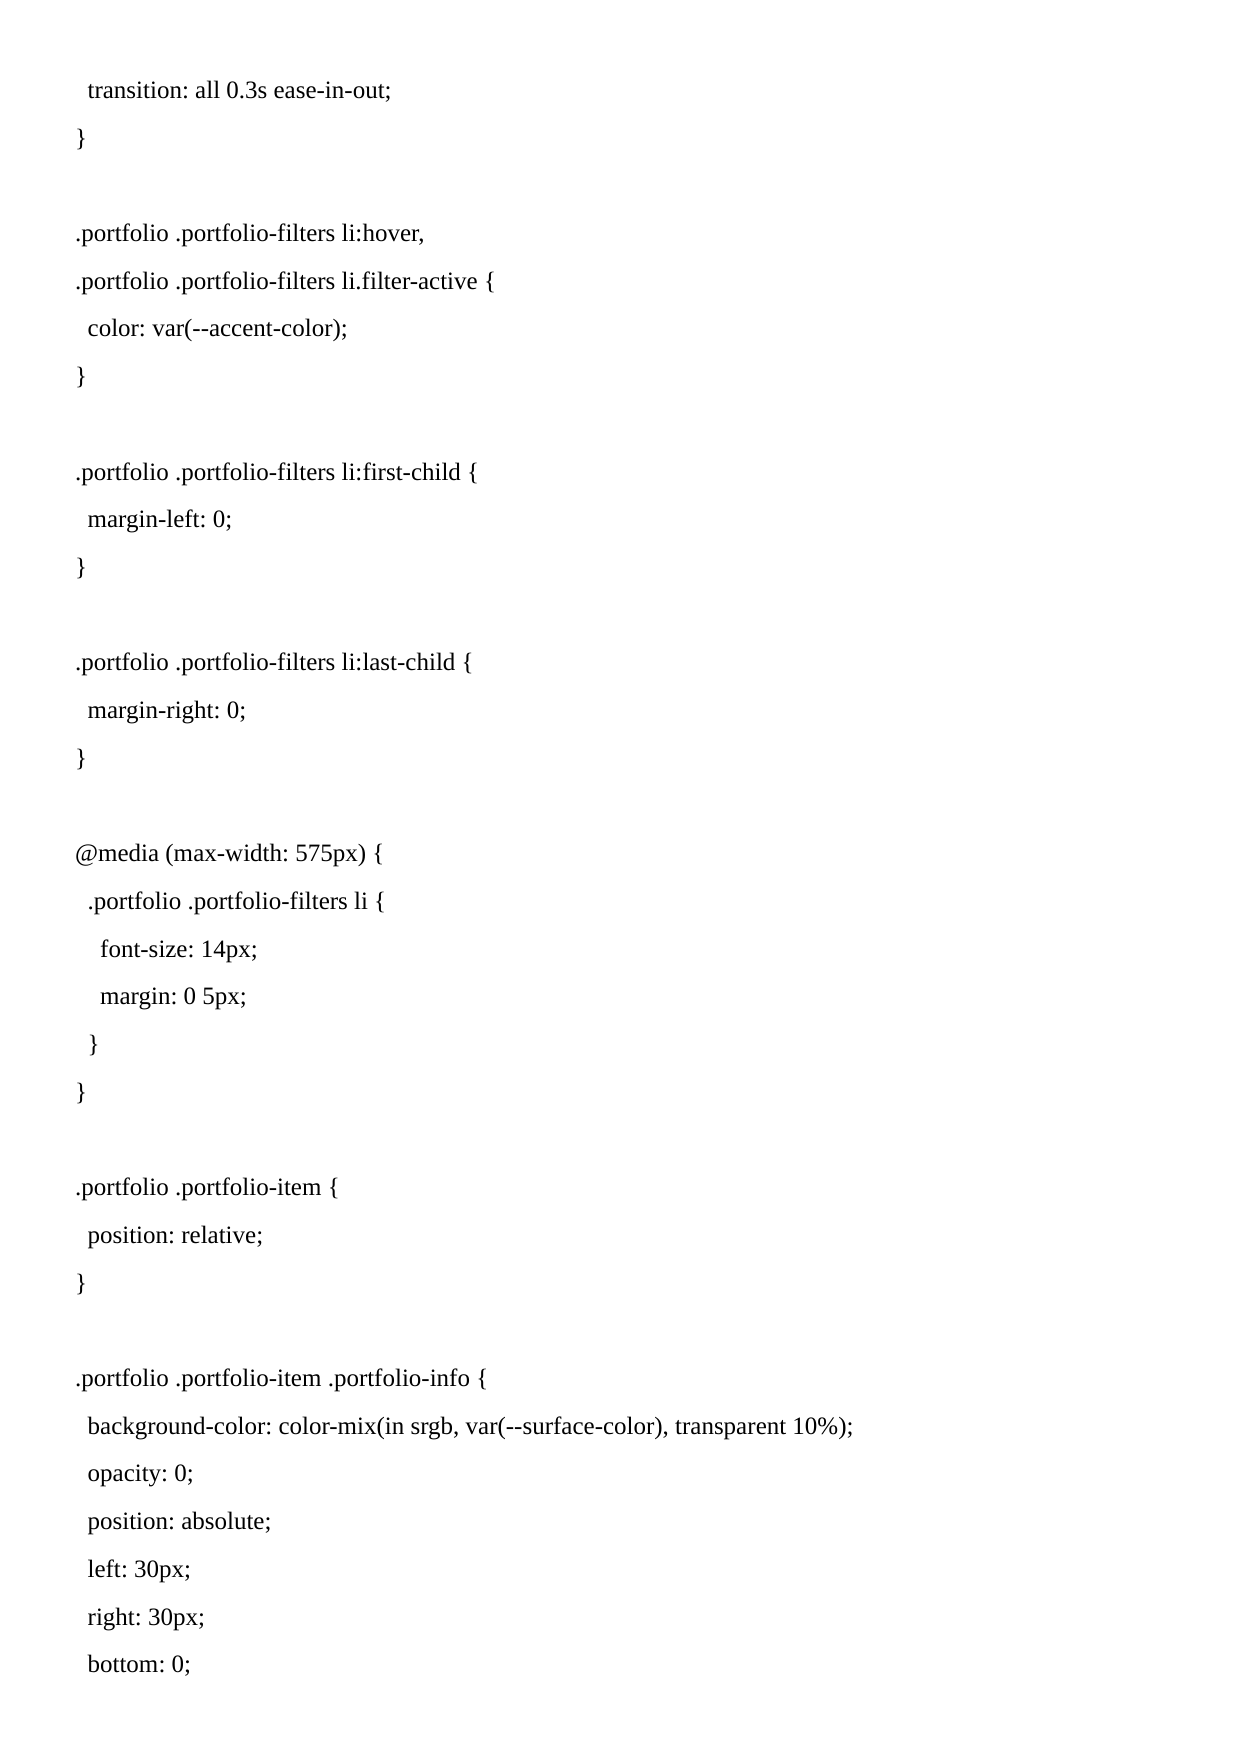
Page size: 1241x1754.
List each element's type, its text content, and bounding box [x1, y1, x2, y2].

text } [75, 552, 1165, 581]
text .portfolio .portfolio-filters li { [75, 886, 1165, 915]
text opacity: 0; [75, 1458, 1165, 1487]
text .portfolio .portfolio-item .portfolio-info { [75, 1363, 1165, 1392]
text position: absolute; [75, 1506, 1165, 1535]
text position: relative; [75, 1220, 1165, 1249]
text } [75, 1268, 1165, 1296]
text margin-right: 0; [75, 695, 1165, 724]
text left: 30px; [75, 1554, 1165, 1583]
text .portfolio .portfolio-filters li.filter-active { [75, 266, 1165, 294]
text margin-left: 0; [75, 504, 1165, 533]
text .portfolio .portfolio-filters li:hover, [75, 218, 1165, 247]
text font-size: 14px; [75, 934, 1165, 962]
text } [75, 743, 1165, 772]
text } [75, 1077, 1165, 1106]
text @media (max-width: 575px) { [75, 838, 1165, 867]
text } [75, 1029, 1165, 1058]
text color: var(--accent-color); [75, 313, 1165, 342]
text .portfolio .portfolio-filters li:first-child { [75, 457, 1165, 485]
text .portfolio .portfolio-filters li:last-child { [75, 647, 1165, 676]
text bottom: 0; [75, 1649, 1165, 1678]
text margin: 0 5px; [75, 981, 1165, 1010]
text .portfolio .portfolio-item { [75, 1172, 1165, 1201]
text background-color: color-mix(in srgb, var(--surface-color), transparent 10%); [75, 1411, 1165, 1439]
text right: 30px; [75, 1602, 1165, 1630]
text } [75, 123, 1165, 151]
text } [75, 361, 1165, 390]
text transition: all 0.3s ease-in-out; [75, 75, 1165, 104]
